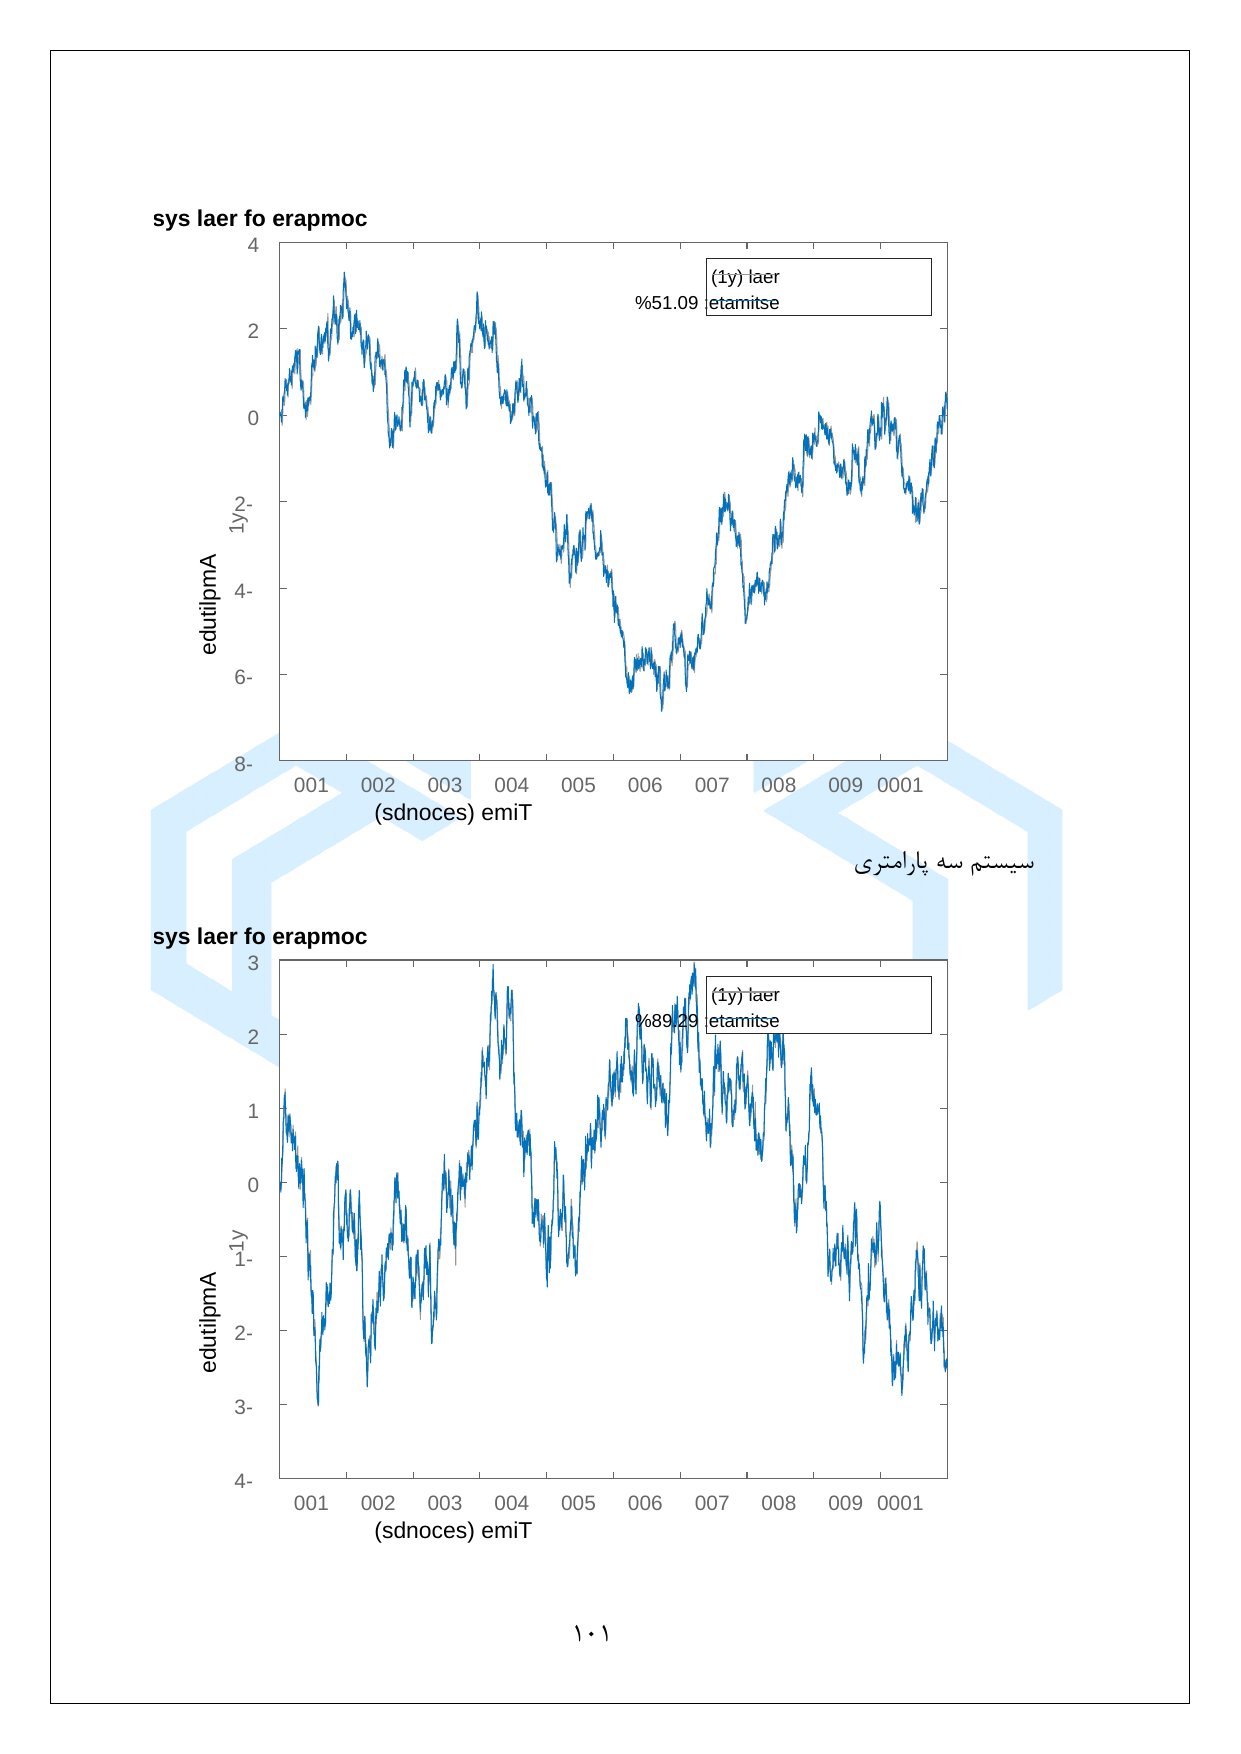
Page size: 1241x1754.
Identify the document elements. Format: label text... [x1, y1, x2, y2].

text سیستم سه پارامتری [150, 849, 1063, 878]
